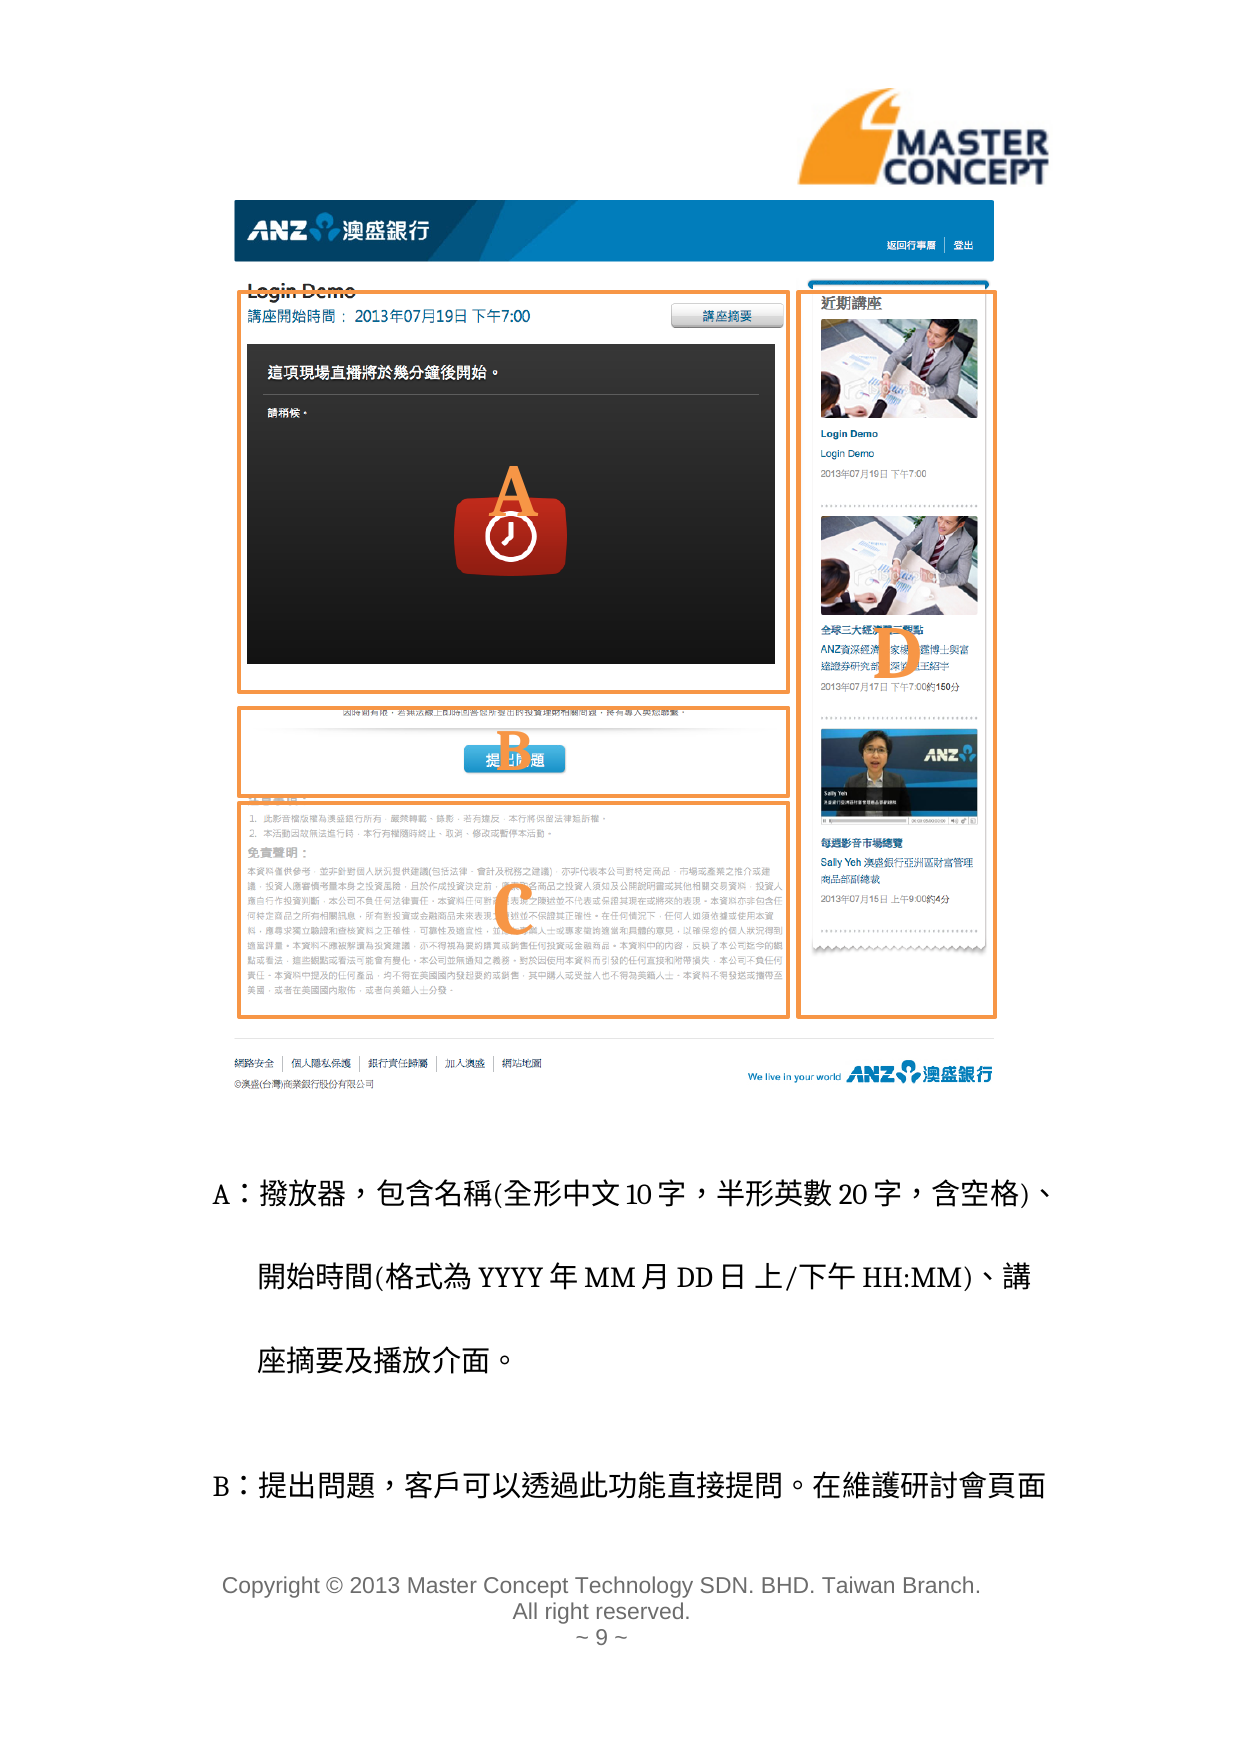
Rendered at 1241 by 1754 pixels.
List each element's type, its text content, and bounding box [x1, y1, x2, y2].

picture [187, 191, 1053, 1113]
text B：提出問題，客戶可以透過此功能直接提問。在維護研討會頁面Raise question via on-line (Y/N)欄位設定Yes選項時方有此功能。 [212, 1442, 1053, 1525]
picture [796, 88, 1053, 187]
text A：撥放器，包含名稱(全形中文10字，半形英數20字，含空格)、開始時間(格式為YYYY年MM月DD日 上/下午HH:MM)、講座摘要及播放介面。 [212, 1150, 1053, 1400]
